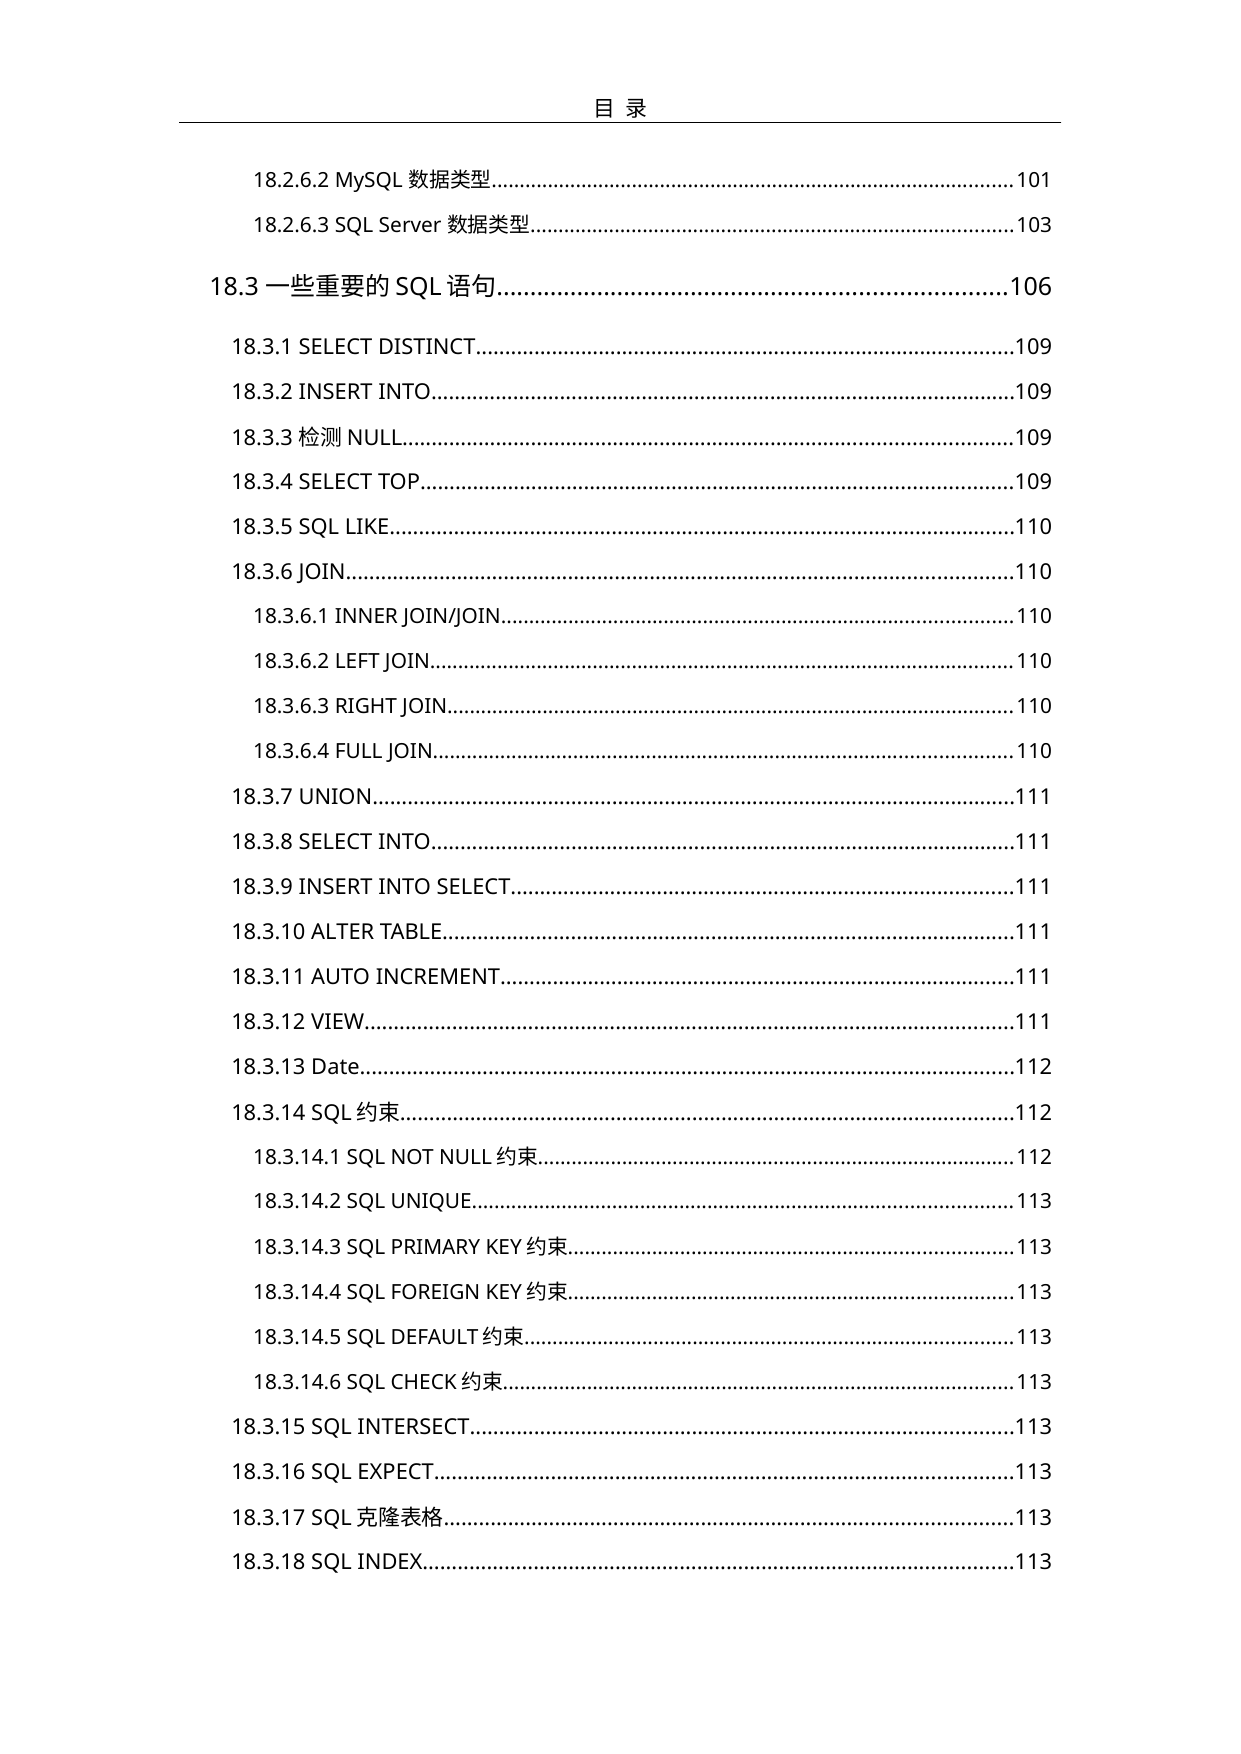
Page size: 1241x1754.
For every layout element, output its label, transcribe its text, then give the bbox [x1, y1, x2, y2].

text 18.3.1 SELECT DISTINCT 109 [231, 329, 1053, 362]
text 18.3.9 INSERT INTO SELECT 111 [231, 869, 1053, 902]
text 18.3.12 VIEW 111 [231, 1004, 1053, 1037]
text 18.3.2 INSERT INTO 109 [231, 374, 1053, 407]
text 18.3.8 SELECT INTO 111 [231, 824, 1053, 857]
text 18.3.14.6 SQL CHECK约束 113 [253, 1364, 1053, 1397]
text 18.3.11 AUTO INCREMENT 111 [231, 959, 1053, 992]
text 18.3.14.4 SQL FOREIGN KEY约束 113 [253, 1274, 1053, 1307]
text 18.3.14.3 SQL PRIMARY KEY约束 113 [253, 1229, 1053, 1262]
text 18.3.15 SQL INTERSECT 113 [231, 1409, 1053, 1442]
text 18.3.18 SQL INDEX 113 [231, 1544, 1053, 1577]
text 18.2.6.3 SQL Server 数据类型 103 [253, 207, 1053, 239]
text 18.3.10 ALTER TABLE 111 [231, 914, 1053, 947]
text 18.3.14.2 SQL UNIQUE 113 [253, 1184, 1053, 1217]
text 18.3.13 Date 112 [231, 1049, 1053, 1082]
text 18.3.7 UNION 111 [231, 779, 1053, 812]
text 18.3.14.5 SQL DEFAULT约束 113 [253, 1319, 1053, 1352]
text 18.2.6.2 MySQL 数据类型 101 [253, 162, 1053, 194]
text 18.3.6.2 LEFT JOIN 110 [253, 644, 1053, 677]
text 18.3.6.1 INNER JOIN/JOIN 110 [253, 599, 1053, 632]
text 18.3.14.1 SQL NOT NULL约束 112 [253, 1139, 1053, 1172]
text 18.3.6.3 RIGHT JOIN 110 [253, 689, 1053, 722]
text 18.3 一些重要的SQL语句 106 [209, 252, 1053, 317]
text 18.3.16 SQL EXPECT 113 [231, 1454, 1053, 1487]
text 18.3.3 检测NULL 109 [231, 419, 1053, 452]
text 18.3.14 SQL约束 112 [231, 1094, 1053, 1127]
text 18.3.4 SELECT TOP 109 [231, 464, 1053, 497]
text 18.3.6 JOIN 110 [231, 554, 1053, 587]
text 18.3.5 SQL LIKE 110 [231, 509, 1053, 542]
text 18.3.6.4 FULL JOIN 110 [253, 734, 1053, 767]
text 18.3.17 SQL克隆表格 113 [231, 1499, 1053, 1532]
